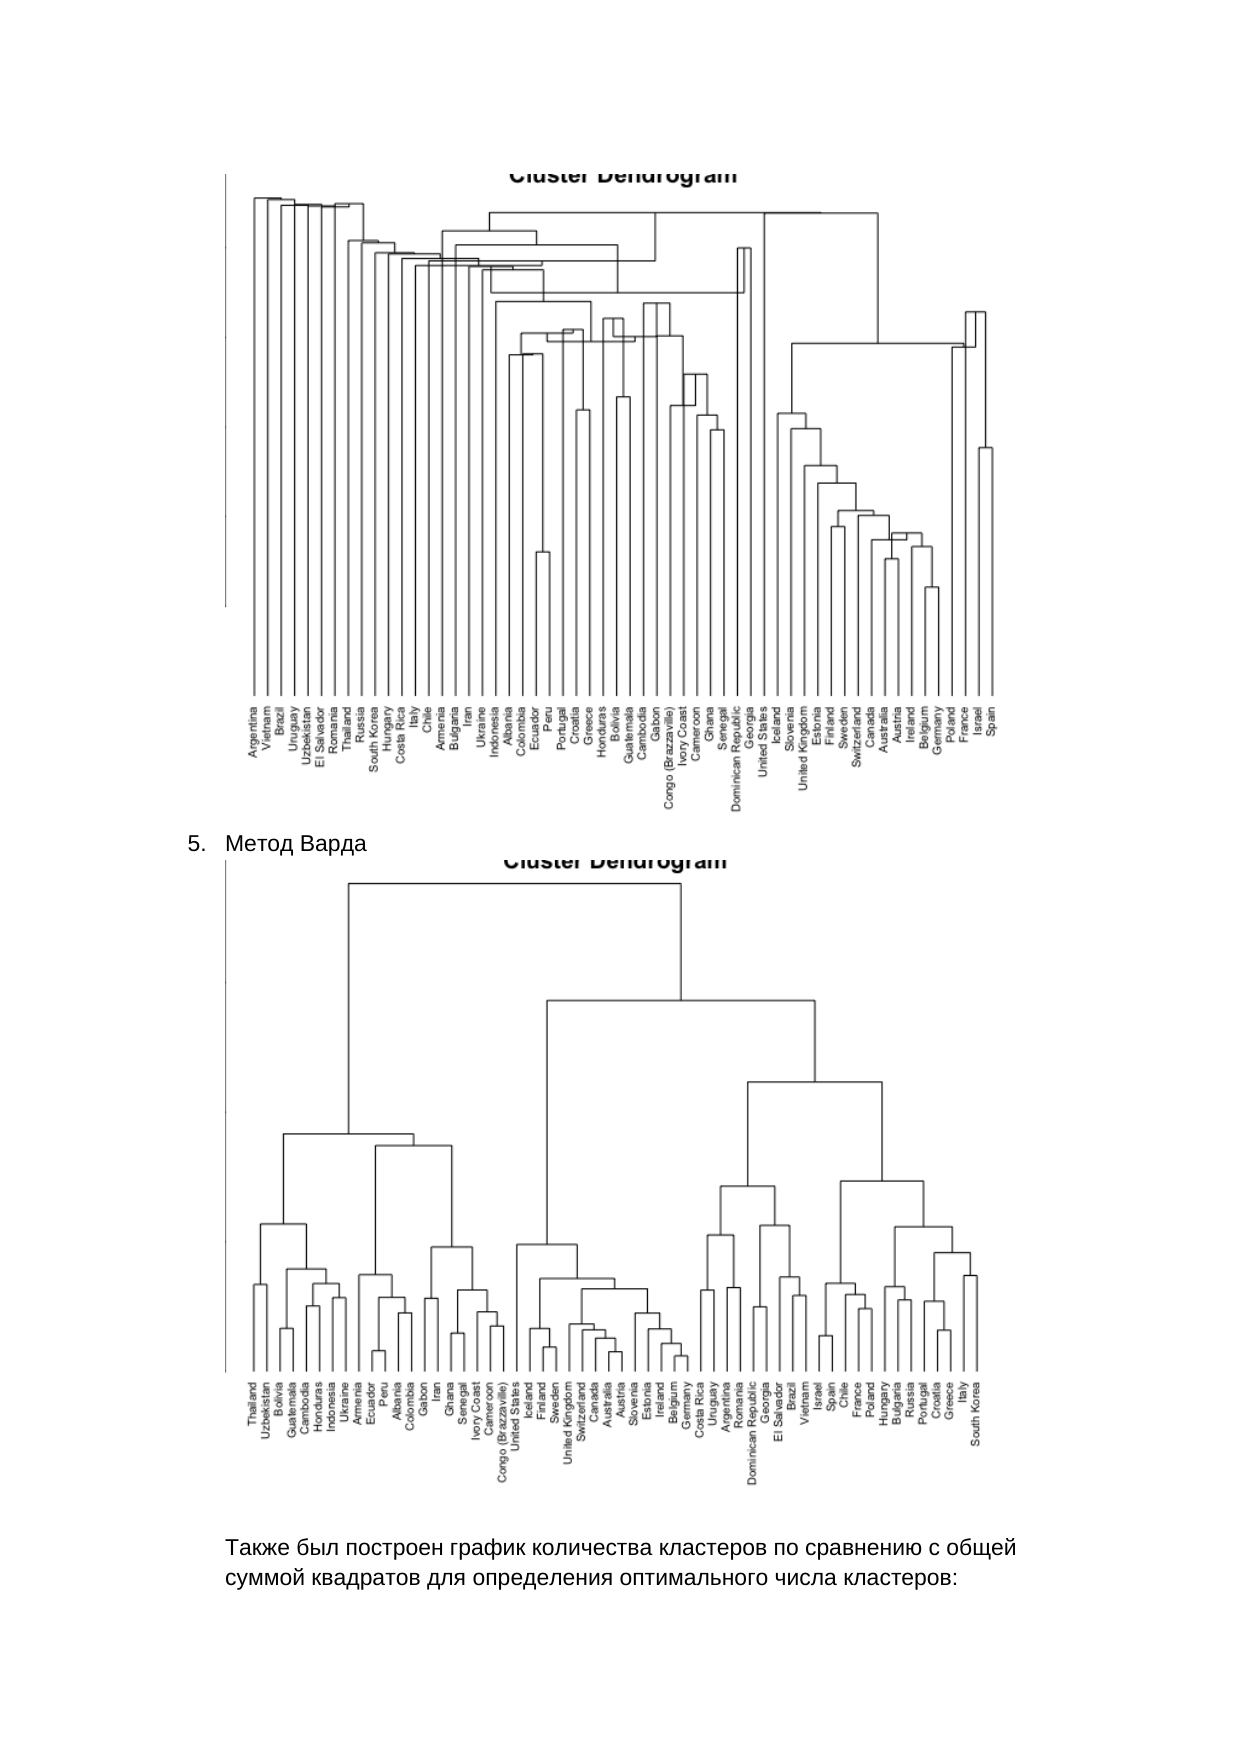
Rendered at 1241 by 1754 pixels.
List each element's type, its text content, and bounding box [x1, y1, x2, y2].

picture [225, 174, 1022, 827]
list Метод Варда [187, 830, 1090, 856]
text Также был построен график количества кластеров по сравнению с общей суммой квадратов для определения оптимального числа кластеров: [225, 1533, 1090, 1590]
picture [225, 860, 1006, 1500]
